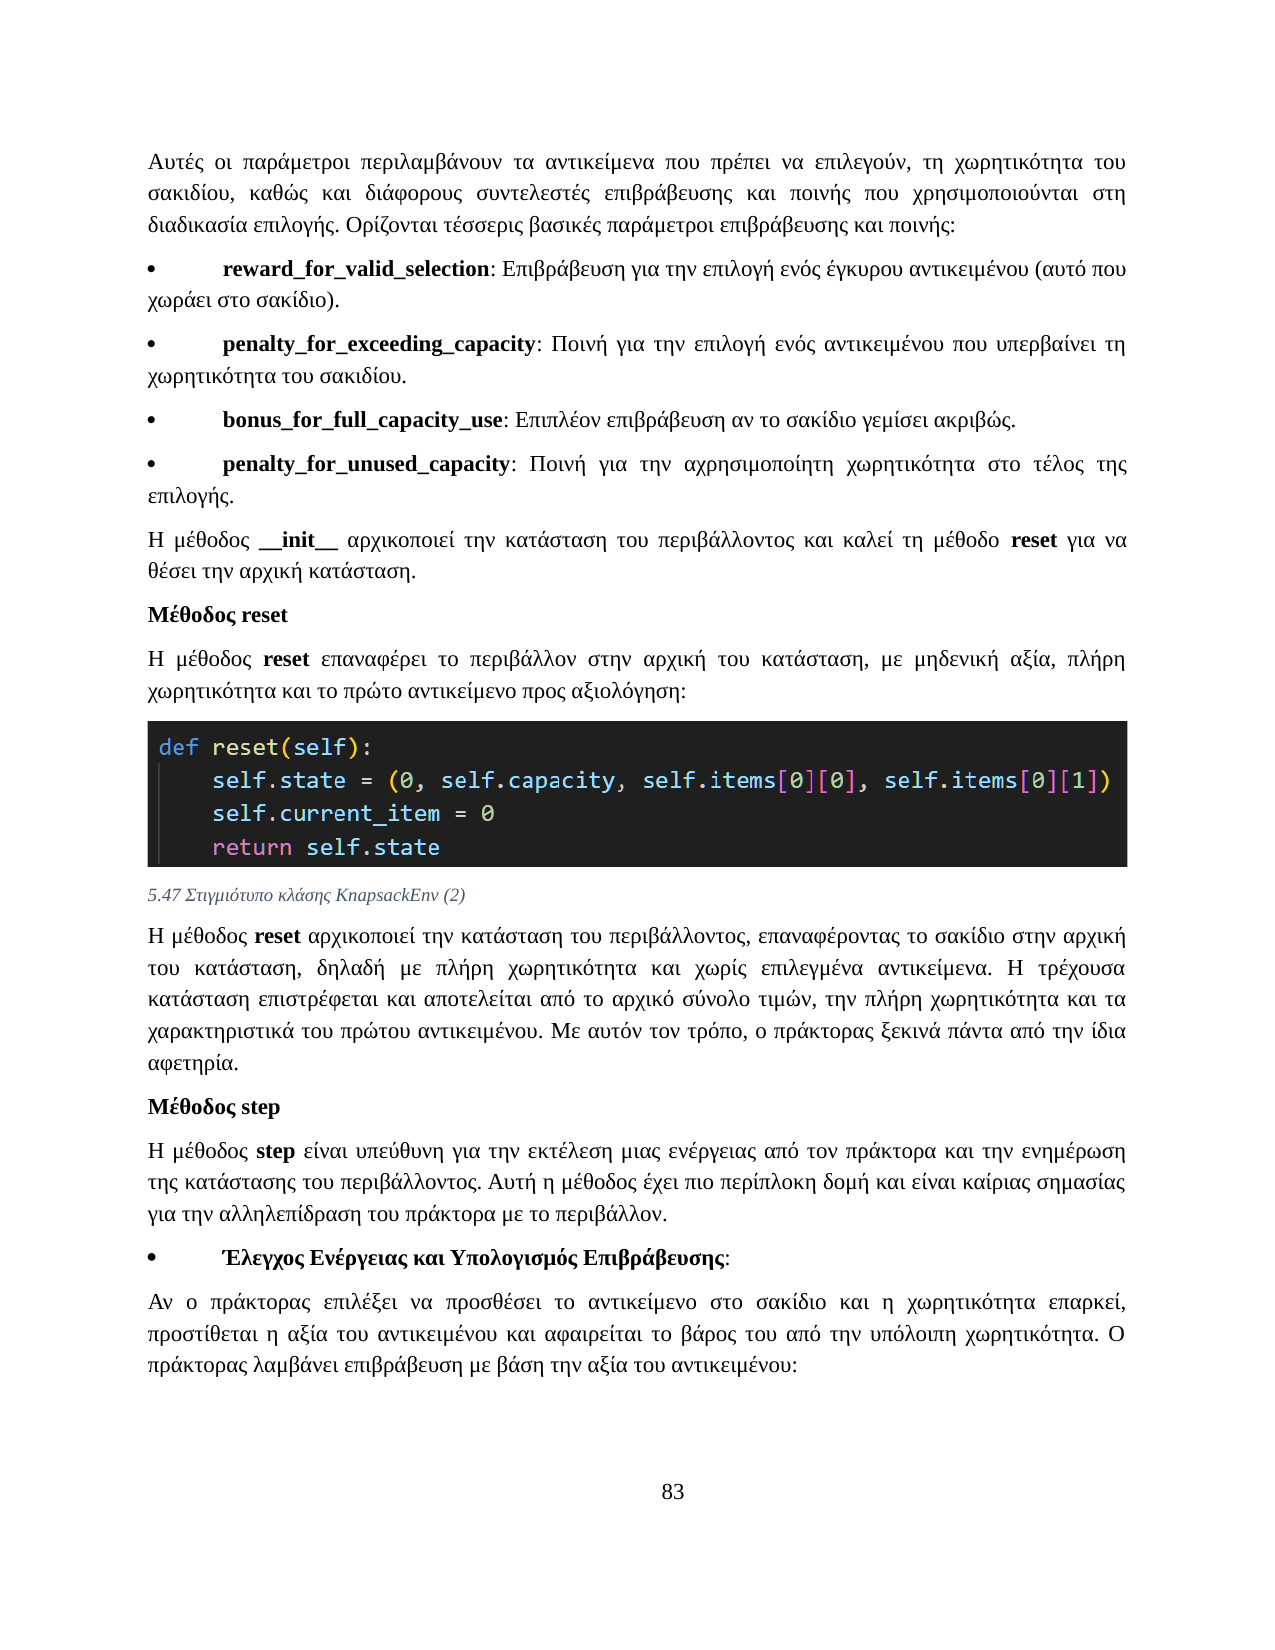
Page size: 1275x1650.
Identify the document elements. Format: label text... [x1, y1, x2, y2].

picture [147, 721, 1128, 867]
list bonus_for_full_capacity_use: Επιπλέον επιβράβευση αν το σακίδιο γεμίσει ακριβώς. [148, 406, 1127, 432]
list Έλεγχος Ενέργειας και Υπολογισμός Επιβράβευσης: [148, 1244, 1127, 1270]
list penalty_for_unused_capacity: Ποινή για την αχρησιμοποίητη χωρητικότητα στο τέλος της επιλογής. [148, 450, 1127, 508]
list reward_for_valid_selection: Επιβράβευση για την επιλογή ενός έγκυρου αντικειμένου (αυτό που χωράει στο σακίδιο). [148, 255, 1127, 313]
text Μέθοδος step [148, 1093, 1127, 1119]
text Αυτές οι παράμετροι περιλαμβάνουν τα αντικείμενα που πρέπει να επιλεγούν, τη χωρητικότητα του σακιδίου, καθώς και διάφορους συντελεστές επιβράβευσης και ποινής που χρησιμοποιούνται στη διαδικασία επιλογής. Ορίζονται τέσσερις βασικές παράμετροι επιβράβευσης και ποινής: [148, 148, 1127, 237]
text Η μέθοδος step είναι υπεύθυνη για την εκτέλεση μιας ενέργειας από τον πράκτορα και την ενημέρωση της κατάστασης του περιβάλλοντος. Αυτή η μέθοδος έχει πιο περίπλοκη δομή και είναι καίριας σημασίας για την αλληλεπίδραση του πράκτορα με το περιβάλλον. [148, 1137, 1127, 1226]
text Η μέθοδος reset αρχικοποιεί την κατάσταση του περιβάλλοντος, επαναφέροντας το σακίδιο στην αρχική του κατάσταση, δηλαδή με πλήρη χωρητικότητα και χωρίς επιλεγμένα αντικείμενα. Η τρέχουσα κατάσταση επιστρέφεται και αποτελείται από το αρχικό σύνολο τιμών, την πλήρη χωρητικότητα και τα χαρακτηριστικά του πρώτου αντικειμένου. Με αυτόν τον τρόπο, ο πράκτορας ξεκινά πάντα από την ίδια αφετηρία. [148, 922, 1127, 1075]
text 5.47 Στιγμιότυπο κλάσης KnapsackEnv (2) [148, 884, 1127, 906]
text Μέθοδος reset [148, 601, 1127, 628]
text Η μέθοδος __init__ αρχικοποιεί την κατάσταση του περιβάλλοντος και καλεί τη μέθοδο reset για να θέσει την αρχική κατάσταση. [148, 526, 1127, 584]
list penalty_for_exceeding_capacity: Ποινή για την επιλογή ενός αντικειμένου που υπερβαίνει τη χωρητικότητα του σακιδίου. [148, 331, 1127, 388]
text Η μέθοδος reset επαναφέρει το περιβάλλον στην αρχική του κατάσταση, με μηδενική αξία, πλήρη χωρητικότητα και το πρώτο αντικείμενο προς αξιολόγηση: [148, 646, 1127, 703]
text Αν ο πράκτορας επιλέξει να προσθέσει το αντικείμενο στο σακίδιο και η χωρητικότητα επαρκεί, προστίθεται η αξία του αντικειμένου και αφαιρείται το βάρος του από την υπόλοιπη χωρητικότητα. Ο πράκτορας λαμβάνει επιβράβευση με βάση την αξία του αντικειμένου: [148, 1288, 1127, 1377]
